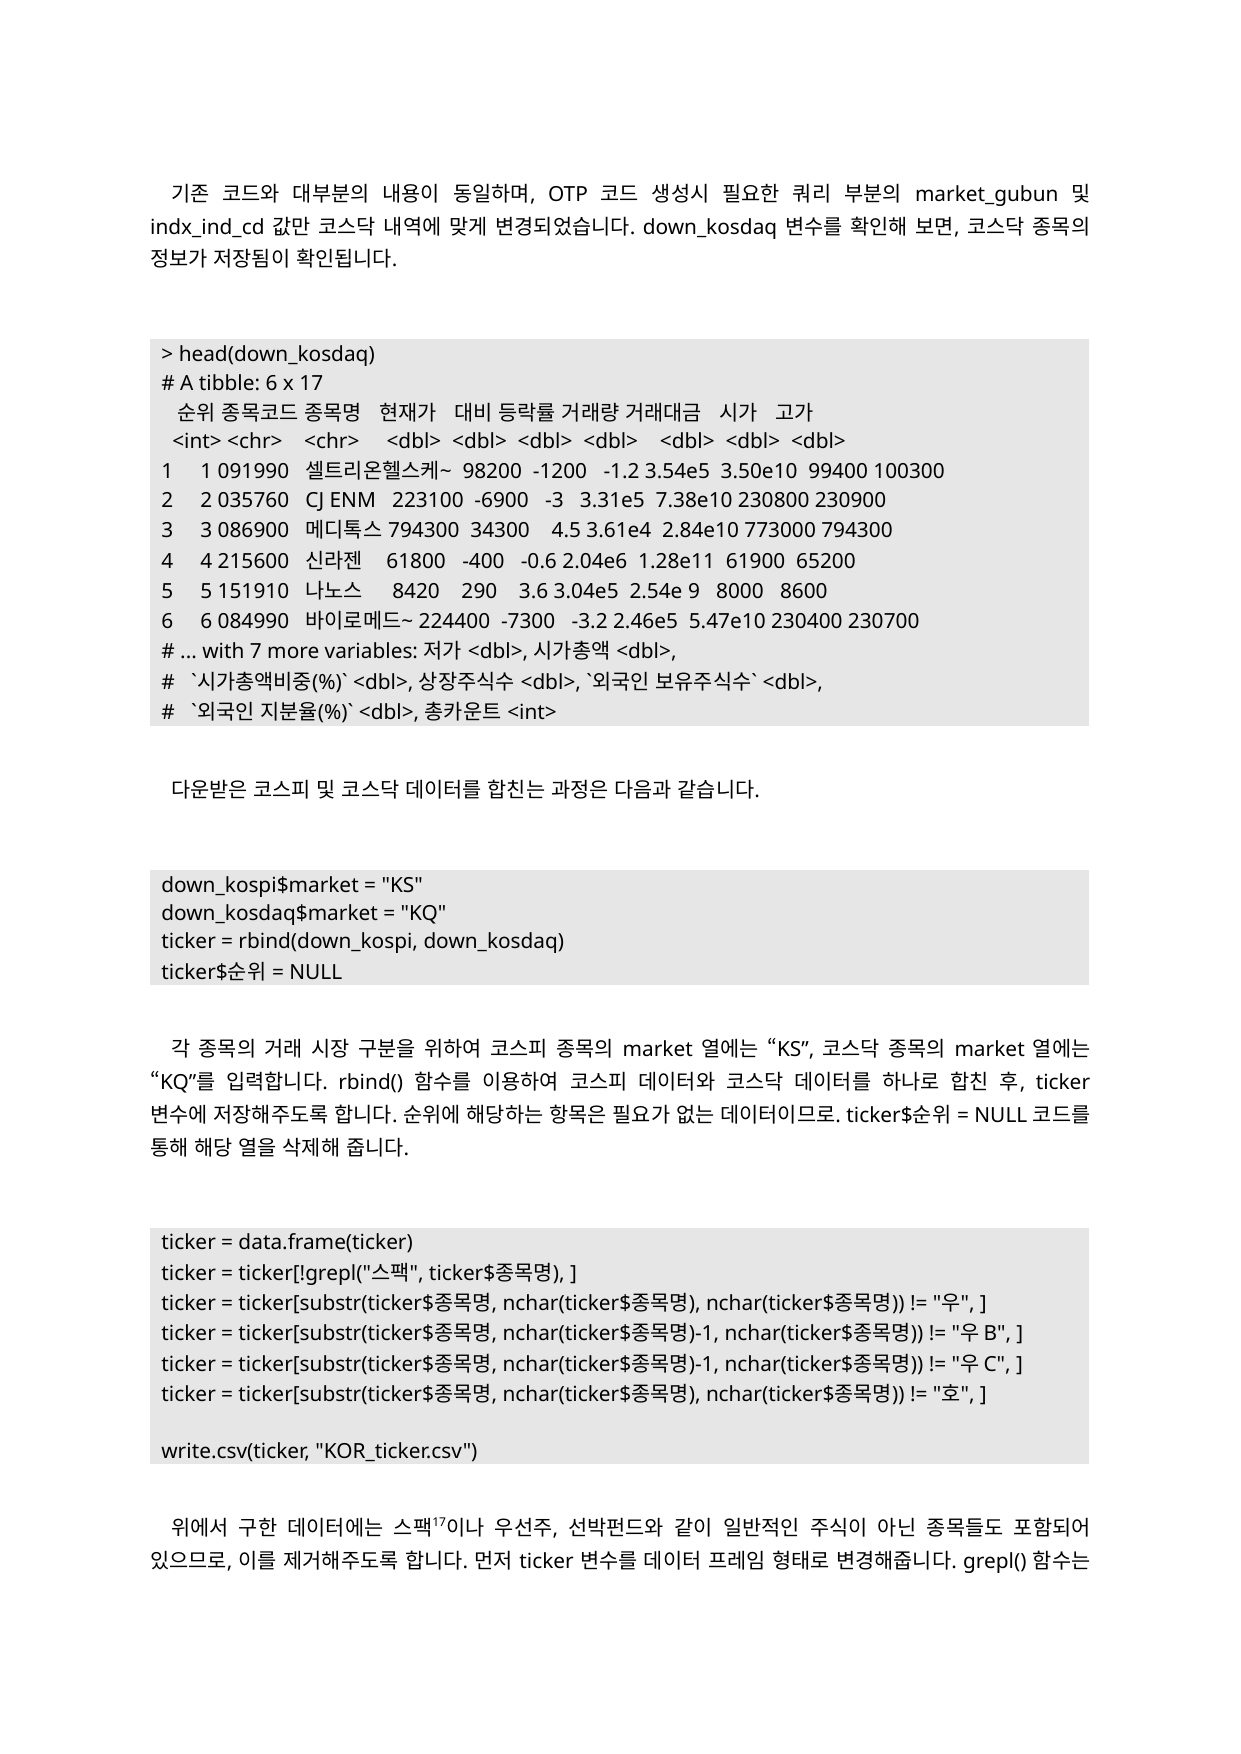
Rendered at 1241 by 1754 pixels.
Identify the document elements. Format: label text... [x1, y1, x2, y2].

table_header > head(down_kosdaq) # A tibble: 6 x 17 순위 종목코드 종목명 현재가 대비 등락률 거래량 거래대금 시가 고가 <int> <chr> <chr> <dbl> <dbl> <dbl> <dbl> <dbl> <dbl> <dbl> 1 1 091990 셀트리온헬스케~ 98200 -1200 -1.2 3.54e5 3.50e10 99400 100300 2 2 035760 CJ ENM 223100 -6900 -3 3.31e5 7.38e10 230800 230900 3 3 086900 메디톡스 794300 34300 4.5 3.61e4 2.84e10 773000 794300 4 4 215600 신라젠 61800 -400 -0.6 2.04e6 1.28e11 61900 65200 5 5 151910 나노스 8420 290 3.6 3.04e5 2.54e 9 8000 8600 6 6 084990 바이로메드~ 224400 -7300 -3.2 2.46e5 5.47e10 230400 230700 # ... with 7 more variables: 저가 <dbl>, 시가총액 <dbl>, # `시가총액비중(%)` <dbl>, 상장주식수 <dbl>, `외국인 보유주식수` <dbl>, # `외국인 지분율(%)` <dbl>, 총카운트 <int> [150, 339, 1089, 726]
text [150, 1512, 1090, 1574]
table_header down_kospi$market = "KS" down_kosdaq$market = "KQ" ticker = rbind(down_kospi, down_kosdaq) ticker$순위 = NULL [150, 870, 1089, 985]
text 각 종목의 거래 시장 구분을 위하여 코스피 종목의 market 열에는 “KS”, 코스닥 종목의 market 열에는 “KQ”를 입력합니다. rbind() 함수를 이용하여 코스피 데이터와 코스닥 데이터를 하나로 합친 후, ticker 변수에 저장해주도록 합니다. 순위에 해당하는 항목은 필요가 없는 데이터이므로. ticker$순위 = NULL 코드를 통해 해당 열을 삭제해 줍니다. [150, 1033, 1090, 1161]
table_header ticker = data.frame(ticker) ticker = ticker[!grepl("스팩", ticker$종목명), ] ticker = ticker[substr(ticker$종목명, nchar(ticker$종목명), nchar(ticker$종목명)) != "우", ] ticker = ticker[substr(ticker$종목명, nchar(ticker$종목명)-1, nchar(ticker$종목명)) != "우B", ] ticker = ticker[substr(ticker$종목명, nchar(ticker$종목명)-1, nchar(ticker$종목명)) != "우C", ] ticker = ticker[substr(ticker$종목명, nchar(ticker$종목명), nchar(ticker$종목명)) != "호", ] write.csv(ticker, "KOR_ticker.csv") [150, 1228, 1089, 1464]
text 기존 코드와 대부분의 내용이 동일하며, OTP 코드 생성시 필요한 쿼리 부분의 market_gubun 및 indx_ind_cd 값만 코스닥 내역에 맞게 변경되었습니다. down_kosdaq 변수를 확인해 보면, 코스닥 종목의 정보가 저장됨이 확인됩니다. [150, 177, 1090, 273]
text 다운받은 코스피 및 코스닥 데이터를 합친는 과정은 다음과 같습니다. [150, 773, 1090, 803]
